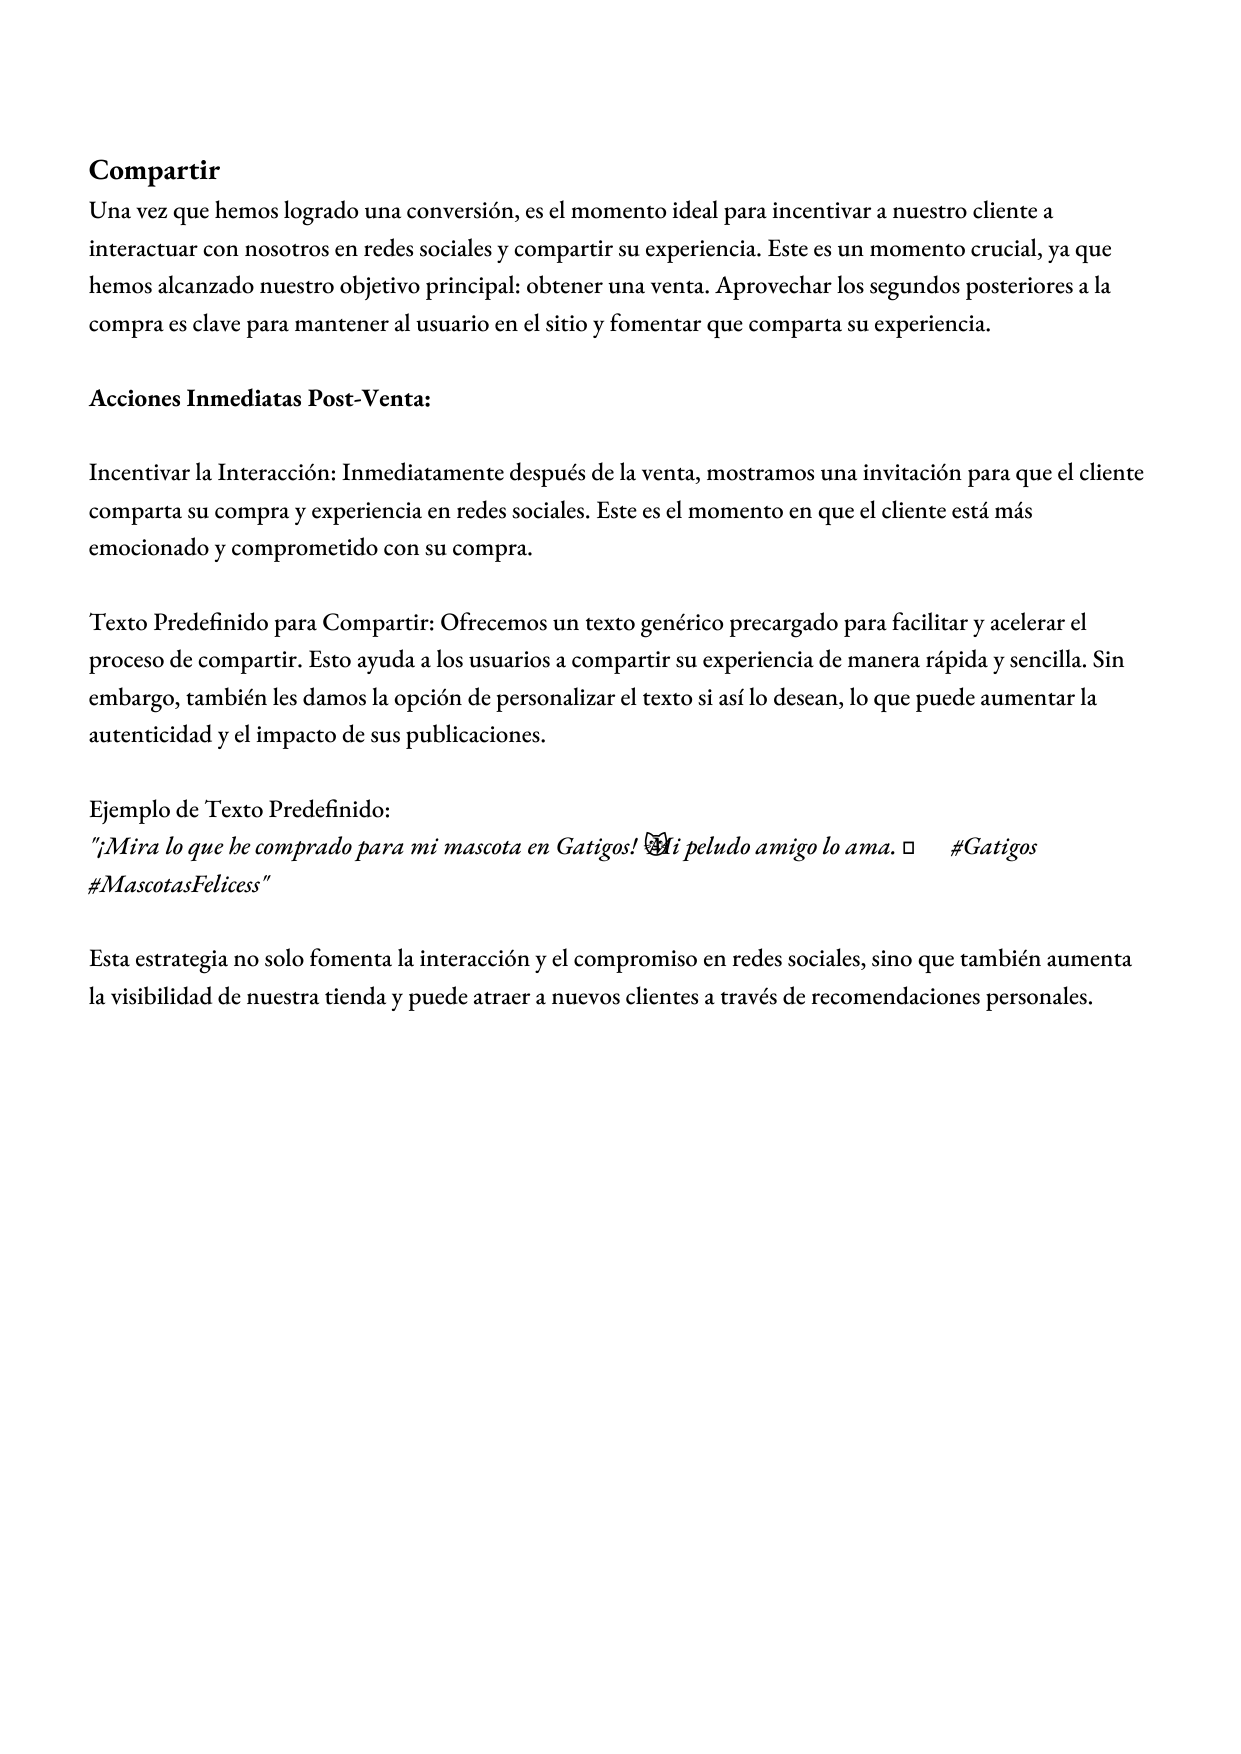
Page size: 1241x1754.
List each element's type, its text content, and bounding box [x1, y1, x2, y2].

text "¡Mira lo que he comprado para mi mascota en Gatigos! 🐶🐱 Mi peludo amigo lo ama. 🐾 #Gatigos #MascotasFelicess" [88, 829, 1152, 899]
text Acciones Inmediatas Post-Venta: [88, 381, 1152, 413]
text Ejemplo de Texto Predefinido: [88, 792, 1152, 825]
text Texto Predefinido para Compartir: Ofrecemos un texto genérico precargado para facilitar y acelerar el proceso de compartir. Esto ayuda a los usuarios a compartir su experiencia de manera rápida y sencilla. Sin embargo, también les damos la opción de personalizar el texto si así lo desean, lo que puede aumentar la autenticidad y el impacto de sus publicaciones. [88, 605, 1152, 750]
text Una vez que hemos logrado una conversión, es el momento ideal para incentivar a nuestro cliente a interactuar con nosotros en redes sociales y compartir su experiencia. Este es un momento crucial, ya que hemos alcanzado nuestro objetivo principal: obtener una venta. Aprovechar los segundos posteriores a la compra es clave para mantener al usuario en el sitio y fomentar que comparta su experiencia. [88, 194, 1152, 338]
text Compartir [88, 150, 1152, 188]
text Incentivar la Interacción: Inmediatamente después de la venta, mostramos una invitación para que el cliente comparta su compra y experiencia en redes sociales. Este es el momento en que el cliente está más emocionado y comprometido con su compra. [88, 456, 1152, 563]
text Esta estrategia no solo fomenta la interacción y el compromiso en redes sociales, sino que también aumenta la visibilidad de nuestra tienda y puede atraer a nuevos clientes a través de recomendaciones personales. [88, 942, 1152, 1012]
